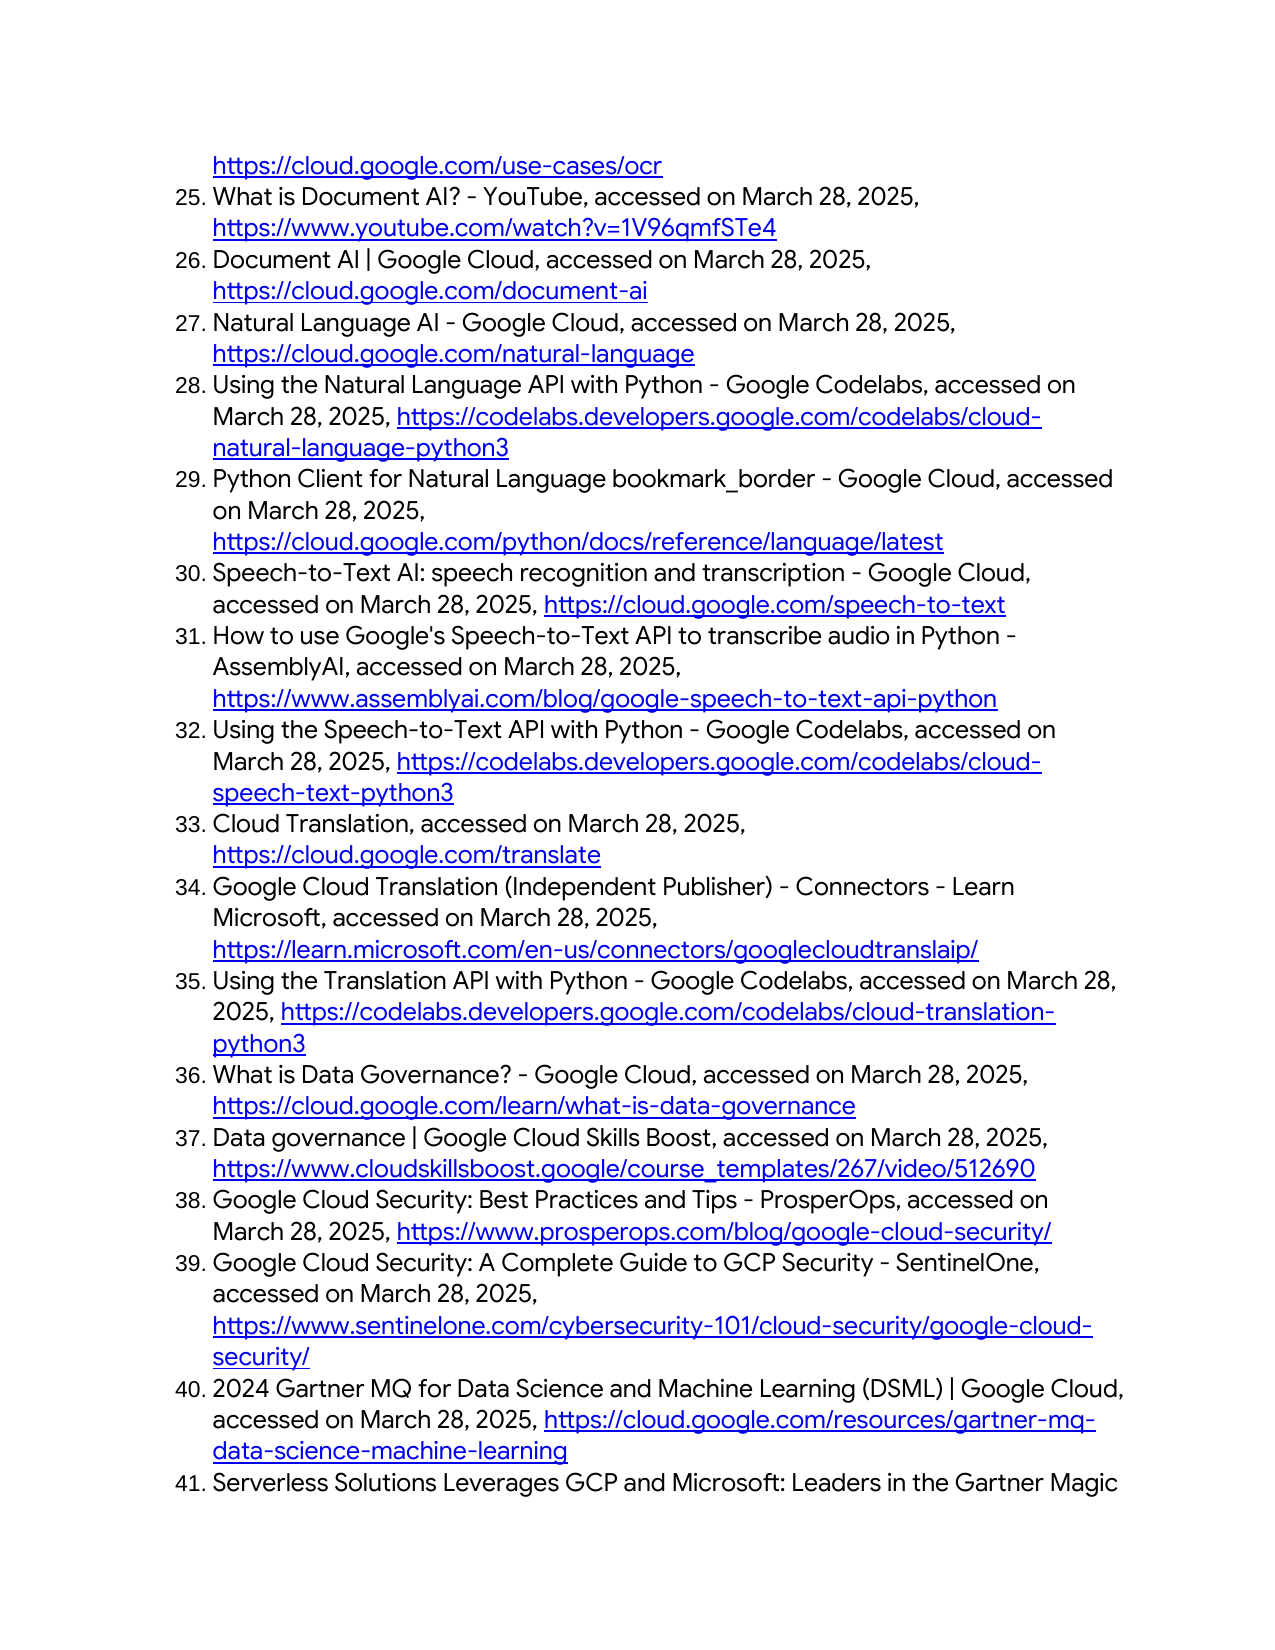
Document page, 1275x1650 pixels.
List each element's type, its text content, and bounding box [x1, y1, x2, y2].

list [175, 1467, 1125, 1498]
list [175, 150, 1125, 181]
list Python Client for Natural Language bookmark_border - Google Cloud, accessed on March 28, 2025, https://cloud.google.com/python/docs/reference/language/latest [175, 463, 1125, 558]
list Natural Language AI - Google Cloud, accessed on March 28, 2025, https://cloud.google.com/natural-language [175, 307, 1125, 369]
list Data governance | Google Cloud Skills Boost, accessed on March 28, 2025, https://www.cloudskillsboost.google/course_templates/267/video/512690 [175, 1122, 1125, 1185]
list What is Document AI? - YouTube, accessed on March 28, 2025, https://www.youtube.com/watch?v=1V96qmfSTe4 [175, 181, 1125, 244]
list What is Data Governance? - Google Cloud, accessed on March 28, 2025, https://cloud.google.com/learn/what-is-data-governance [175, 1059, 1125, 1122]
list 2024 Gartner MQ for Data Science and Machine Learning (DSML) | Google Cloud, accessed on March 28, 2025, https://cloud.google.com/resources/gartner-mq-data-science-machine-learning [175, 1373, 1125, 1467]
list Speech-to-Text AI: speech recognition and transcription - Google Cloud, accessed on March 28, 2025, https://cloud.google.com/speech-to-text [175, 558, 1125, 620]
list Google Cloud Security: Best Practices and Tips - ProsperOps, accessed on March 28, 2025, https://www.prosperops.com/blog/google-cloud-security/ [175, 1185, 1125, 1247]
list Google Cloud Translation (Independent Publisher) - Connectors - Learn Microsoft, accessed on March 28, 2025, https://learn.microsoft.com/en-us/connectors/googlecloudtranslaip/ [175, 871, 1125, 965]
list Using the Speech-to-Text API with Python - Google Codelabs, accessed on March 28, 2025, https://codelabs.developers.google.com/codelabs/cloud-speech-text-python3 [175, 714, 1125, 808]
list Document AI | Google Cloud, accessed on March 28, 2025, https://cloud.google.com/document-ai [175, 244, 1125, 307]
list Google Cloud Security: A Complete Guide to GCP Security - SentinelOne, accessed on March 28, 2025, https://www.sentinelone.com/cybersecurity-101/cloud-security/google-cloud-security/ [175, 1247, 1125, 1373]
list Using the Translation API with Python - Google Codelabs, accessed on March 28, 2025, https://codelabs.developers.google.com/codelabs/cloud-translation-python3 [175, 965, 1125, 1059]
list Using the Natural Language API with Python - Google Codelabs, accessed on March 28, 2025, https://codelabs.developers.google.com/codelabs/cloud-natural-language-python3 [175, 369, 1125, 463]
list Cloud Translation, accessed on March 28, 2025, https://cloud.google.com/translate [175, 808, 1125, 871]
list How to use Google's Speech-to-Text API to transcribe audio in Python - AssemblyAI, accessed on March 28, 2025, https://www.assemblyai.com/blog/google-speech-to-text-api-python [175, 620, 1125, 714]
